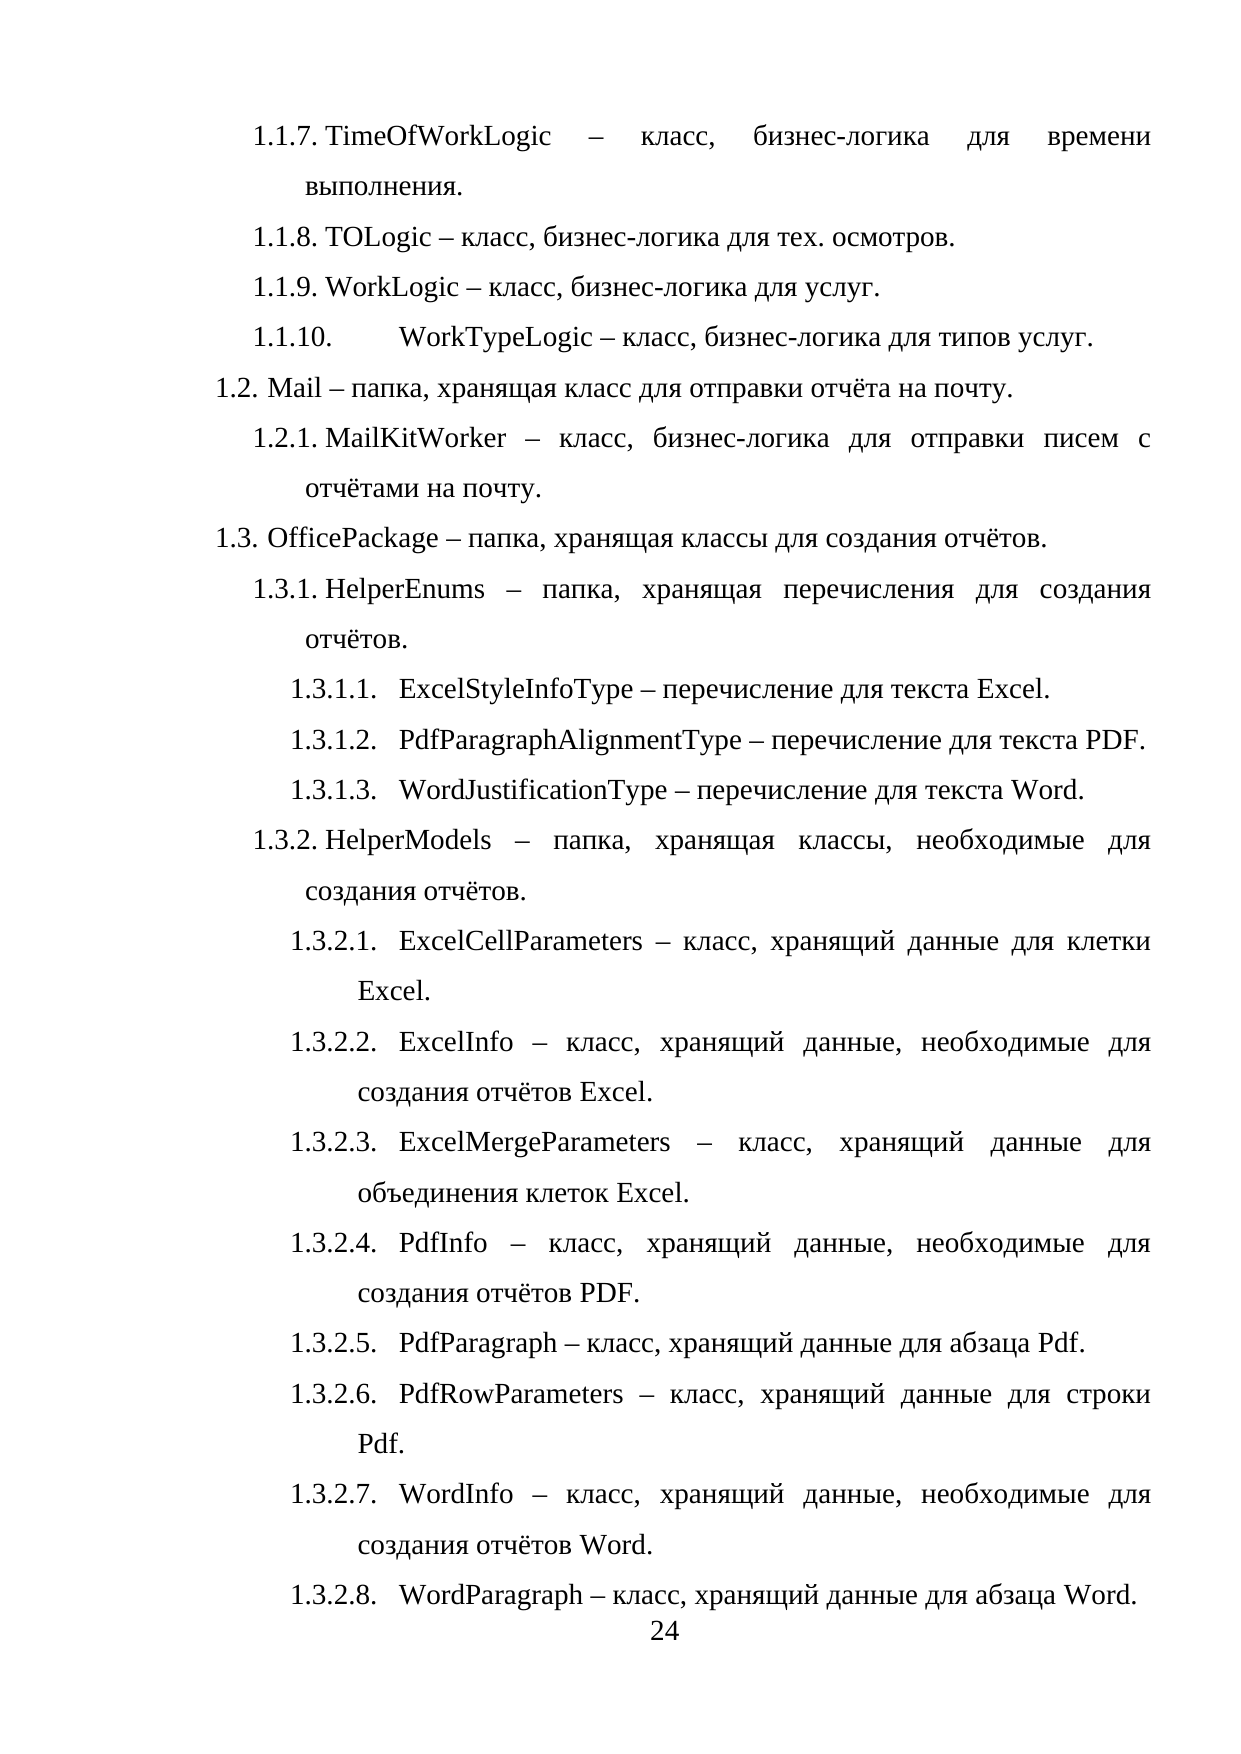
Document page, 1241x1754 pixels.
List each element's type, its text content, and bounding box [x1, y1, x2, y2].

list WorkLogic – класс, бизнес-логика для услуг. [252, 269, 1152, 303]
list PdfParagraphAlignmentType – перечисление для текста PDF. [290, 722, 1152, 755]
list WordInfo – класс, хранящий данные, необходимые для создания отчётов Word. [290, 1477, 1152, 1560]
list MailKitWorker – класс, бизнес-логика для отправки писем с отчётами на почту. [252, 420, 1152, 504]
list PdfParagraph – класс, хранящий данные для абзаца Pdf. [290, 1326, 1152, 1359]
list ExcelStyleInfoType – перечисление для текста Excel. [290, 672, 1152, 705]
list ExcelMergeParameters – класс, хранящий данные для объединения клеток Excel. [290, 1124, 1152, 1208]
list HelperModels – папка, хранящая классы, необходимые для создания отчётов. [252, 822, 1152, 906]
list OfficePackage – папка, хранящая классы для создания отчётов. [215, 521, 1152, 554]
list ExcelInfo – класс, хранящий данные, необходимые для создания отчётов Excel. [290, 1024, 1152, 1108]
list WordParagraph – класс, хранящий данные для абзаца Word. [290, 1577, 1152, 1611]
list PdfInfo – класс, хранящий данные, необходимые для создания отчётов PDF. [290, 1225, 1152, 1309]
list WordJustificationType – перечисление для текста Word. [290, 772, 1152, 806]
list ExcelCellParameters – класс, хранящий данные для клетки Excel. [290, 923, 1152, 1007]
list PdfRowParameters – класс, хранящий данные для строки Pdf. [290, 1376, 1152, 1460]
list Mail – папка, хранящая класс для отправки отчёта на почту. [215, 370, 1152, 403]
list TimeOfWorkLogic – класс, бизнес-логика для времени выполнения. [252, 118, 1152, 202]
list TOLogic – класс, бизнес-логика для тех. осмотров. [252, 219, 1152, 252]
list WorkTypeLogic – класс, бизнес-логика для типов услуг. [252, 319, 1152, 353]
list HelperEnums – папка, хранящая перечисления для создания отчётов. [252, 571, 1152, 655]
